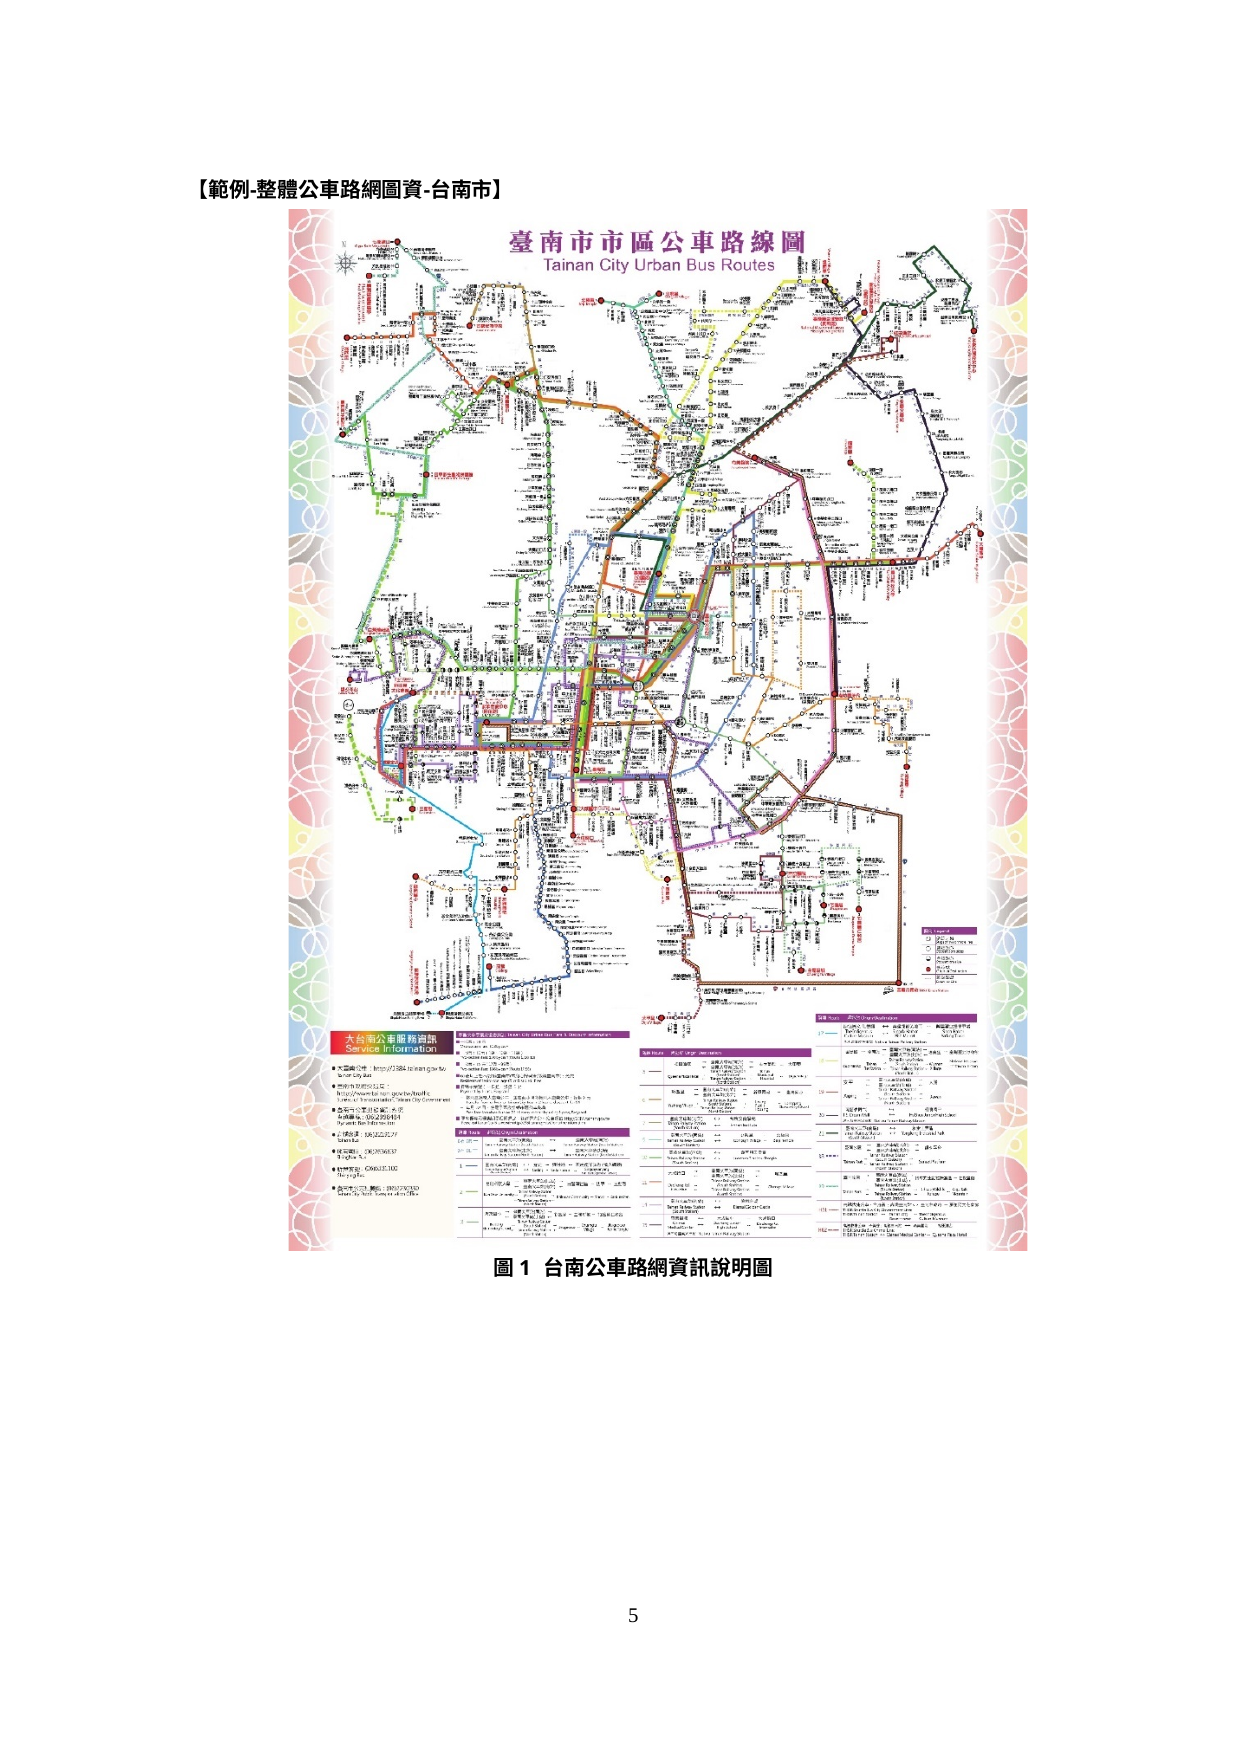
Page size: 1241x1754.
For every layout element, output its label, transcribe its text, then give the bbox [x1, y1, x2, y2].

text 圖 1 台南公車路網資訊說明圖 [187, 1251, 1078, 1282]
picture [288, 209, 1028, 1251]
text 【範例-整體公車路網圖資-台南市】 [187, 168, 1078, 209]
